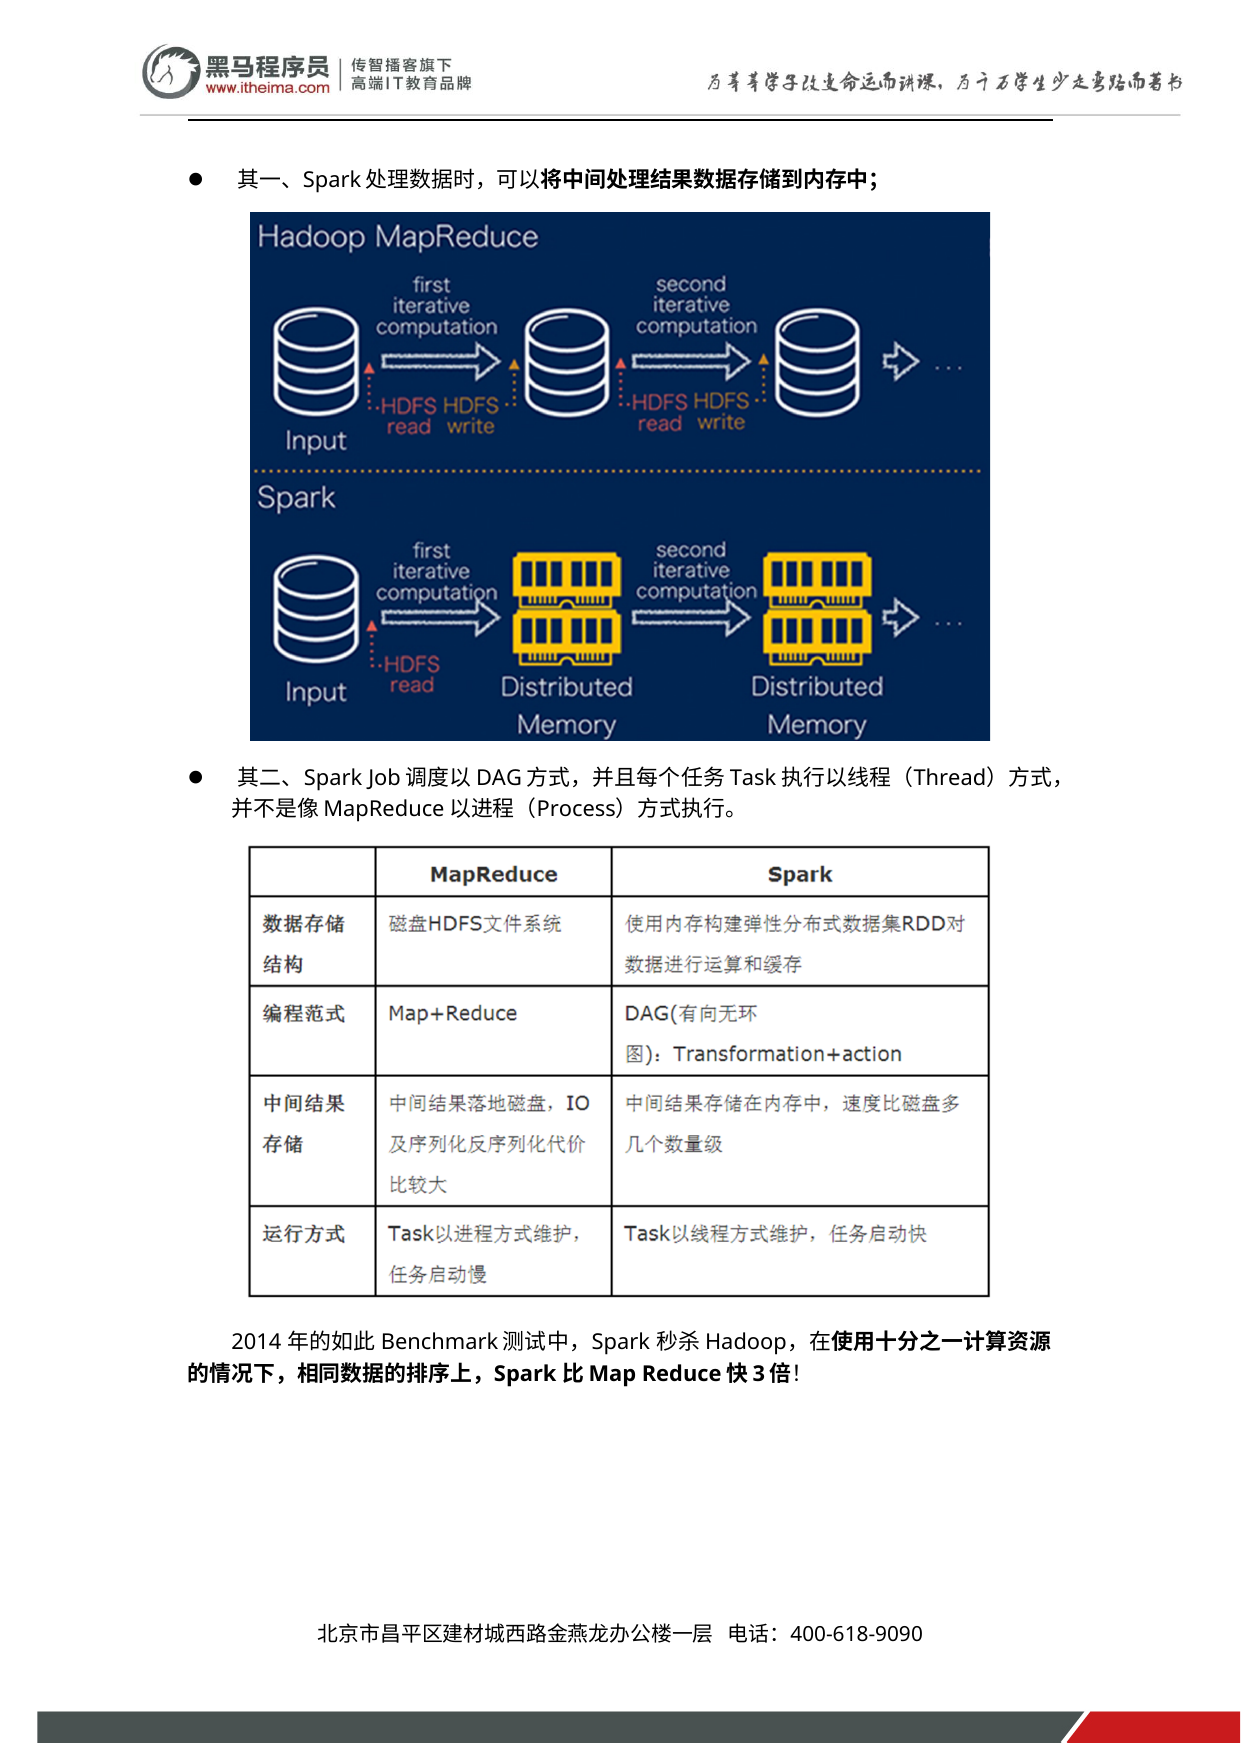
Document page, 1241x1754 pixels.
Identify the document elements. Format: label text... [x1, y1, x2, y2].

list 其二、Spark Job调度以DAG方式，并且每个任务Task执行以线程（Thread）方式，并不是像MapReduce以进程（Process）方式执行。 [187, 759, 1053, 823]
picture [241, 841, 1000, 1306]
text 2014 年的如此Benchmark测试中，Spark 秒杀Hadoop，在使用十分之一计算资源的情况下，相同数据的排序上，Spark 比Map Reduce快3倍！ [187, 1324, 1053, 1388]
picture [37, 0, 1241, 123]
list 其一、Spark处理数据时，可以将中间处理结果数据存储到内存中； [187, 162, 1053, 194]
picture [37, 1652, 1241, 1743]
picture [250, 212, 991, 741]
